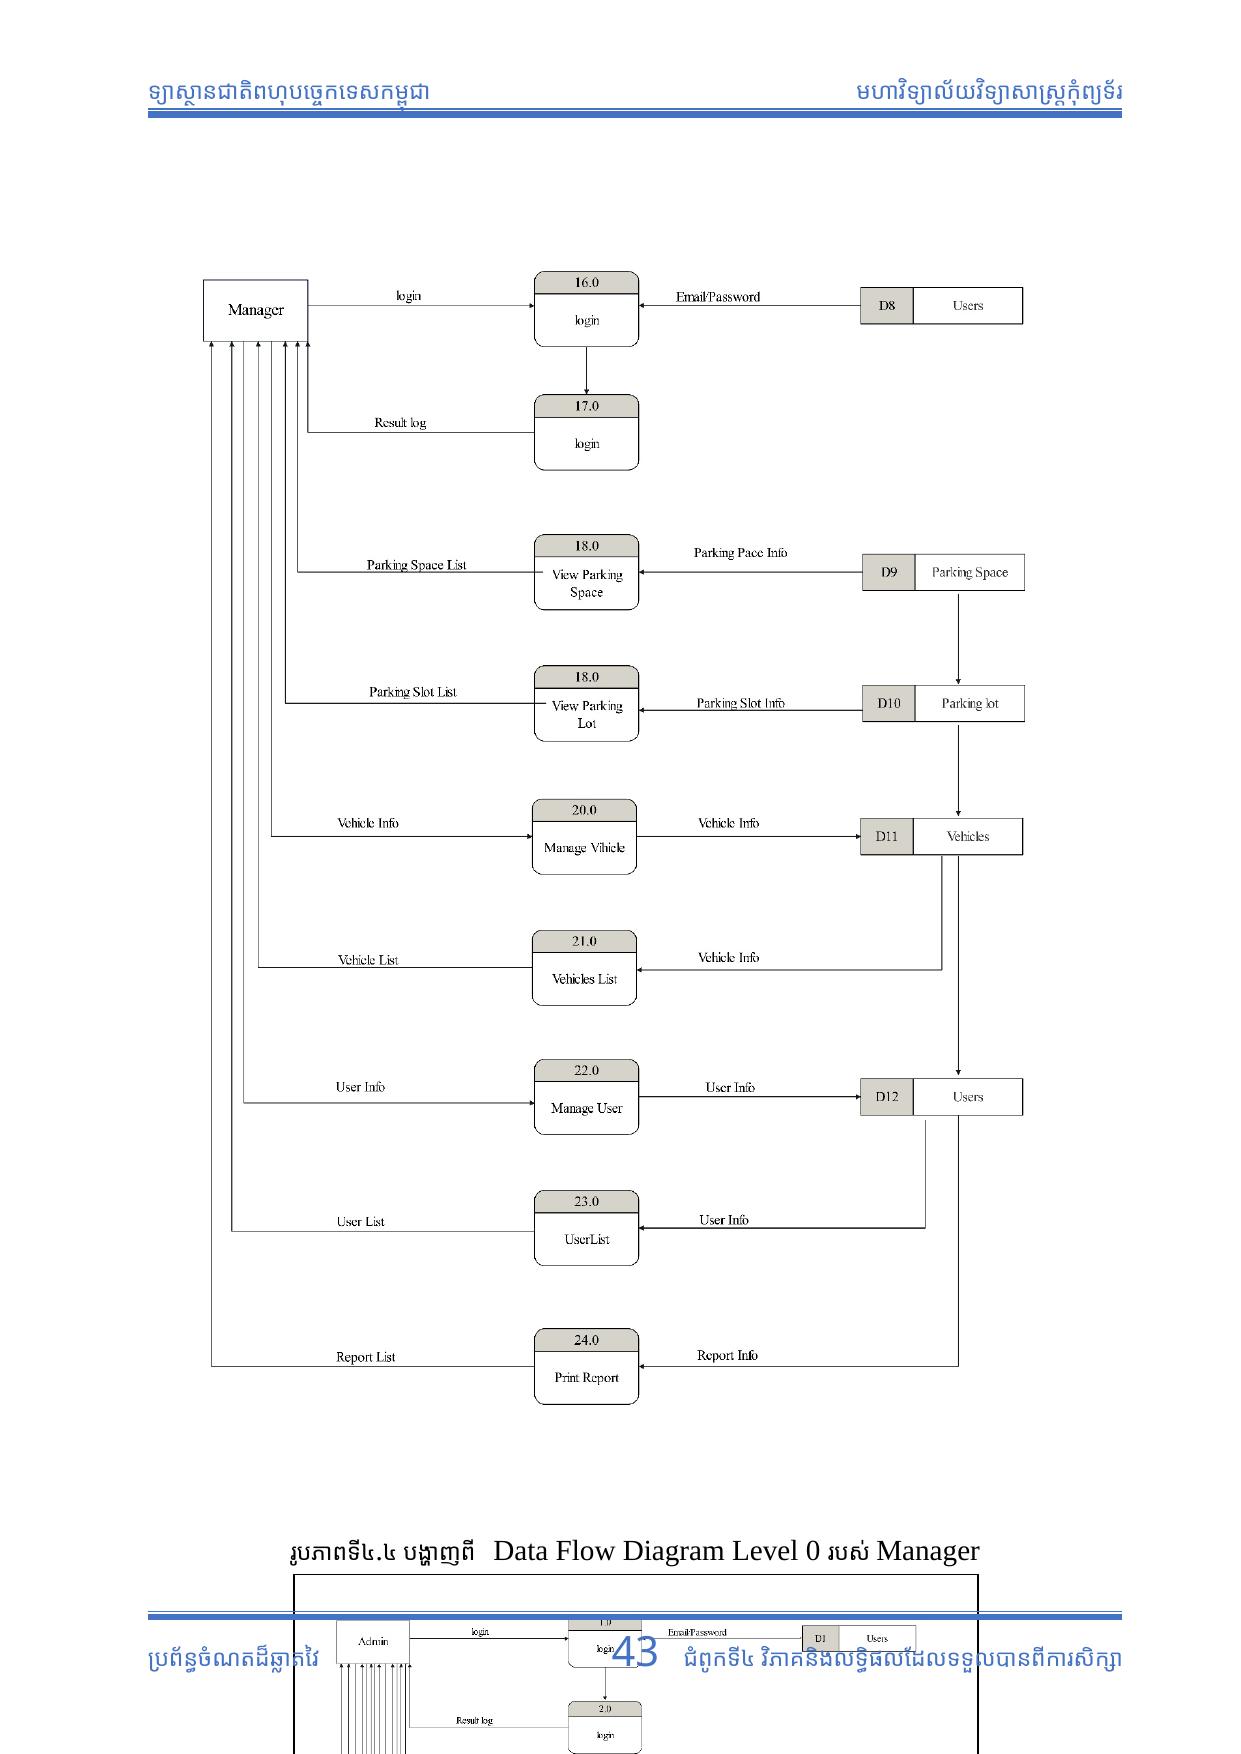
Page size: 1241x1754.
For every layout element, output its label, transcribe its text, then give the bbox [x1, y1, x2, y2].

picture [147, 141, 1123, 1519]
picture [295, 1620, 977, 1754]
picture [295, 1575, 977, 1611]
text រូបភាពទី៤.៤ បង្ហាញពី Data Flow Diagram Level 0 របស់ Manager [148, 1533, 1122, 1567]
